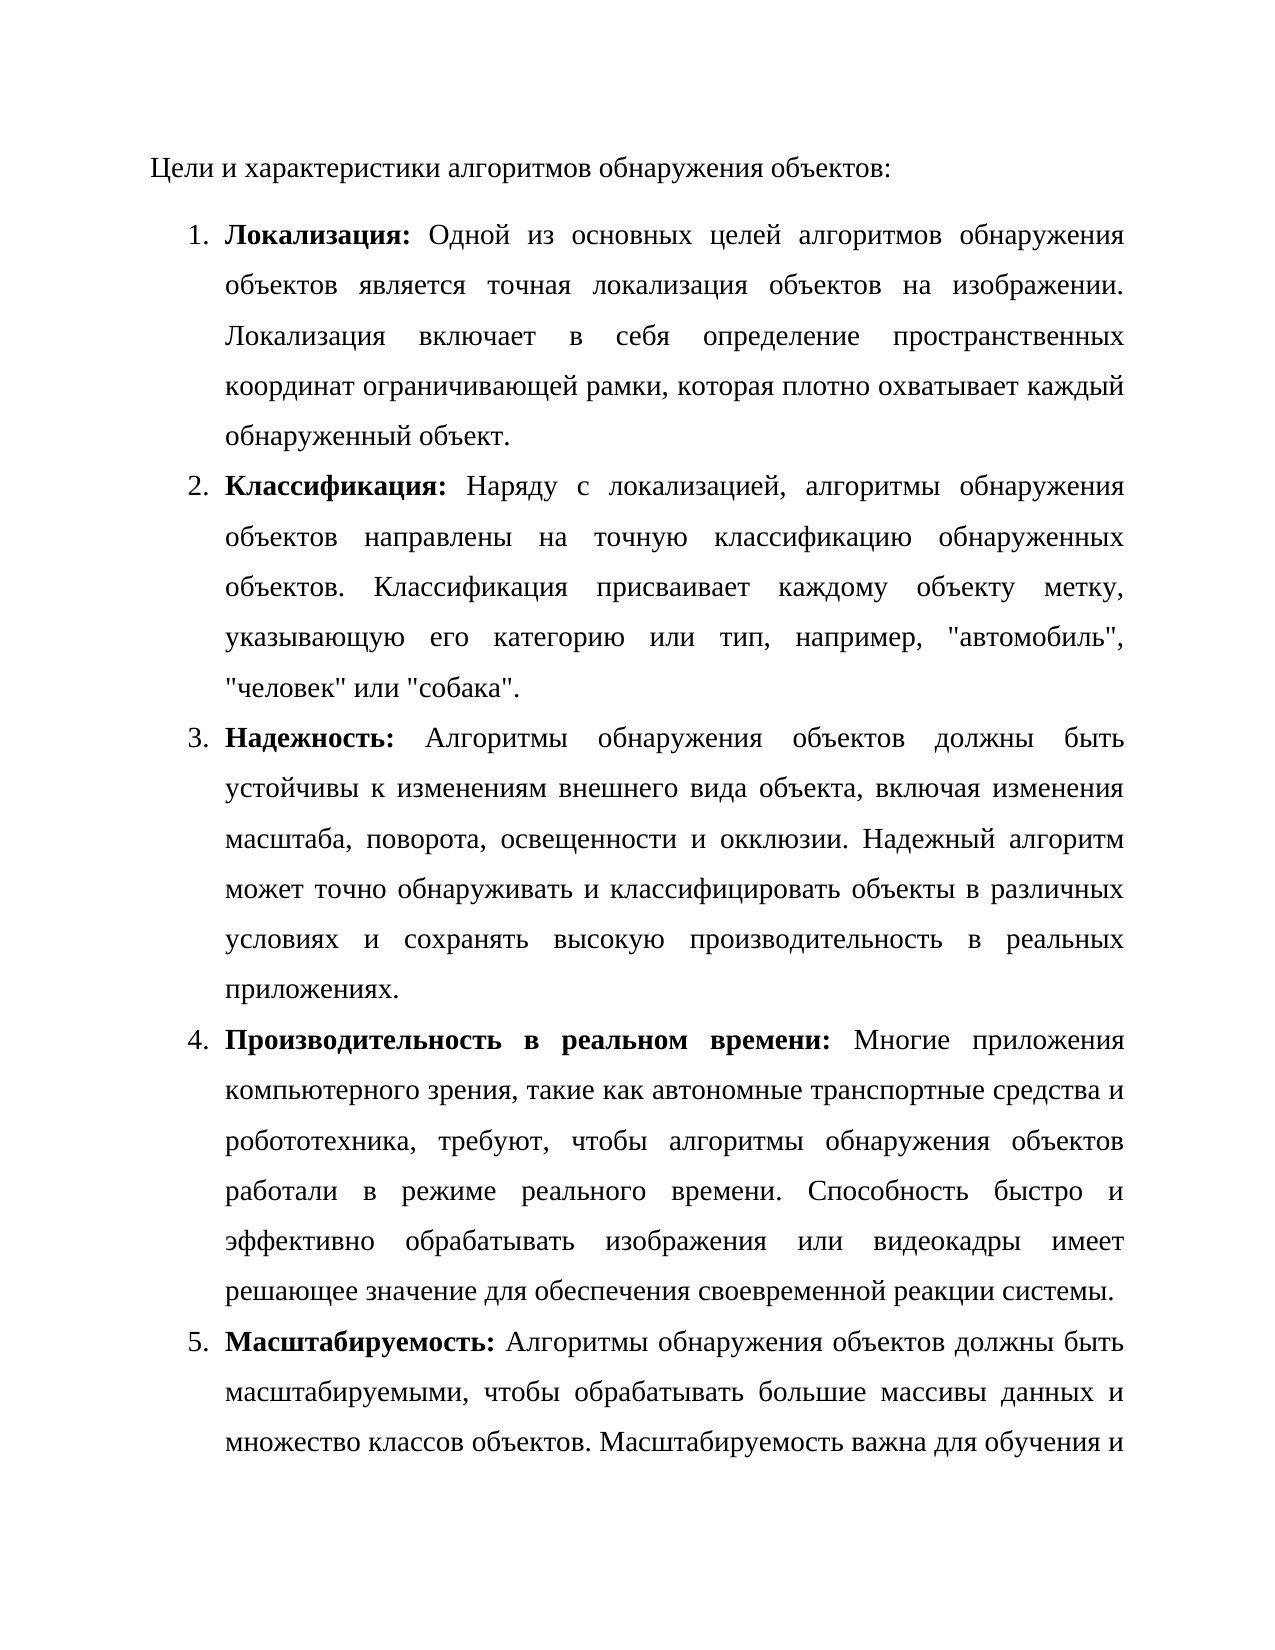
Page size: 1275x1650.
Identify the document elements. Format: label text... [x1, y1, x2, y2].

list Производительность в реальном времени: Многие приложения компьютерного зрения, такие как автономные транспортные средства и робототехника, требуют, чтобы алгоритмы обнаружения объектов работали в режиме реального времени. Способность быстро и эффективно обрабатывать изображения или видеокадры имеет решающее значение для обеспечения своевременной реакции системы. [187, 1022, 1125, 1307]
text Цели и характеристики алгоритмов обнаружения объектов: [150, 150, 1125, 183]
list Локализация: Одной из основных целей алгоритмов обнаружения объектов является точная локализация объектов на изображении. Локализация включает в себя определение пространственных координат ограничивающей рамки, которая плотно охватывает каждый обнаруженный объект. [187, 217, 1125, 452]
list Надежность: Алгоритмы обнаружения объектов должны быть устойчивы к изменениям внешнего вида объекта, включая изменения масштаба, поворота, освещенности и окклюзии. Надежный алгоритм может точно обнаруживать и классифицировать объекты в различных условиях и сохранять высокую производительность в реальных приложениях. [187, 720, 1125, 1005]
list Классификация: Наряду с локализацией, алгоритмы обнаружения объектов направлены на точную классификацию обнаруженных объектов. Классификация присваивает каждому объекту метку, указывающую его категорию или тип, например, "автомобиль", "человек" или "собака". [187, 468, 1125, 703]
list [187, 1324, 1125, 1458]
